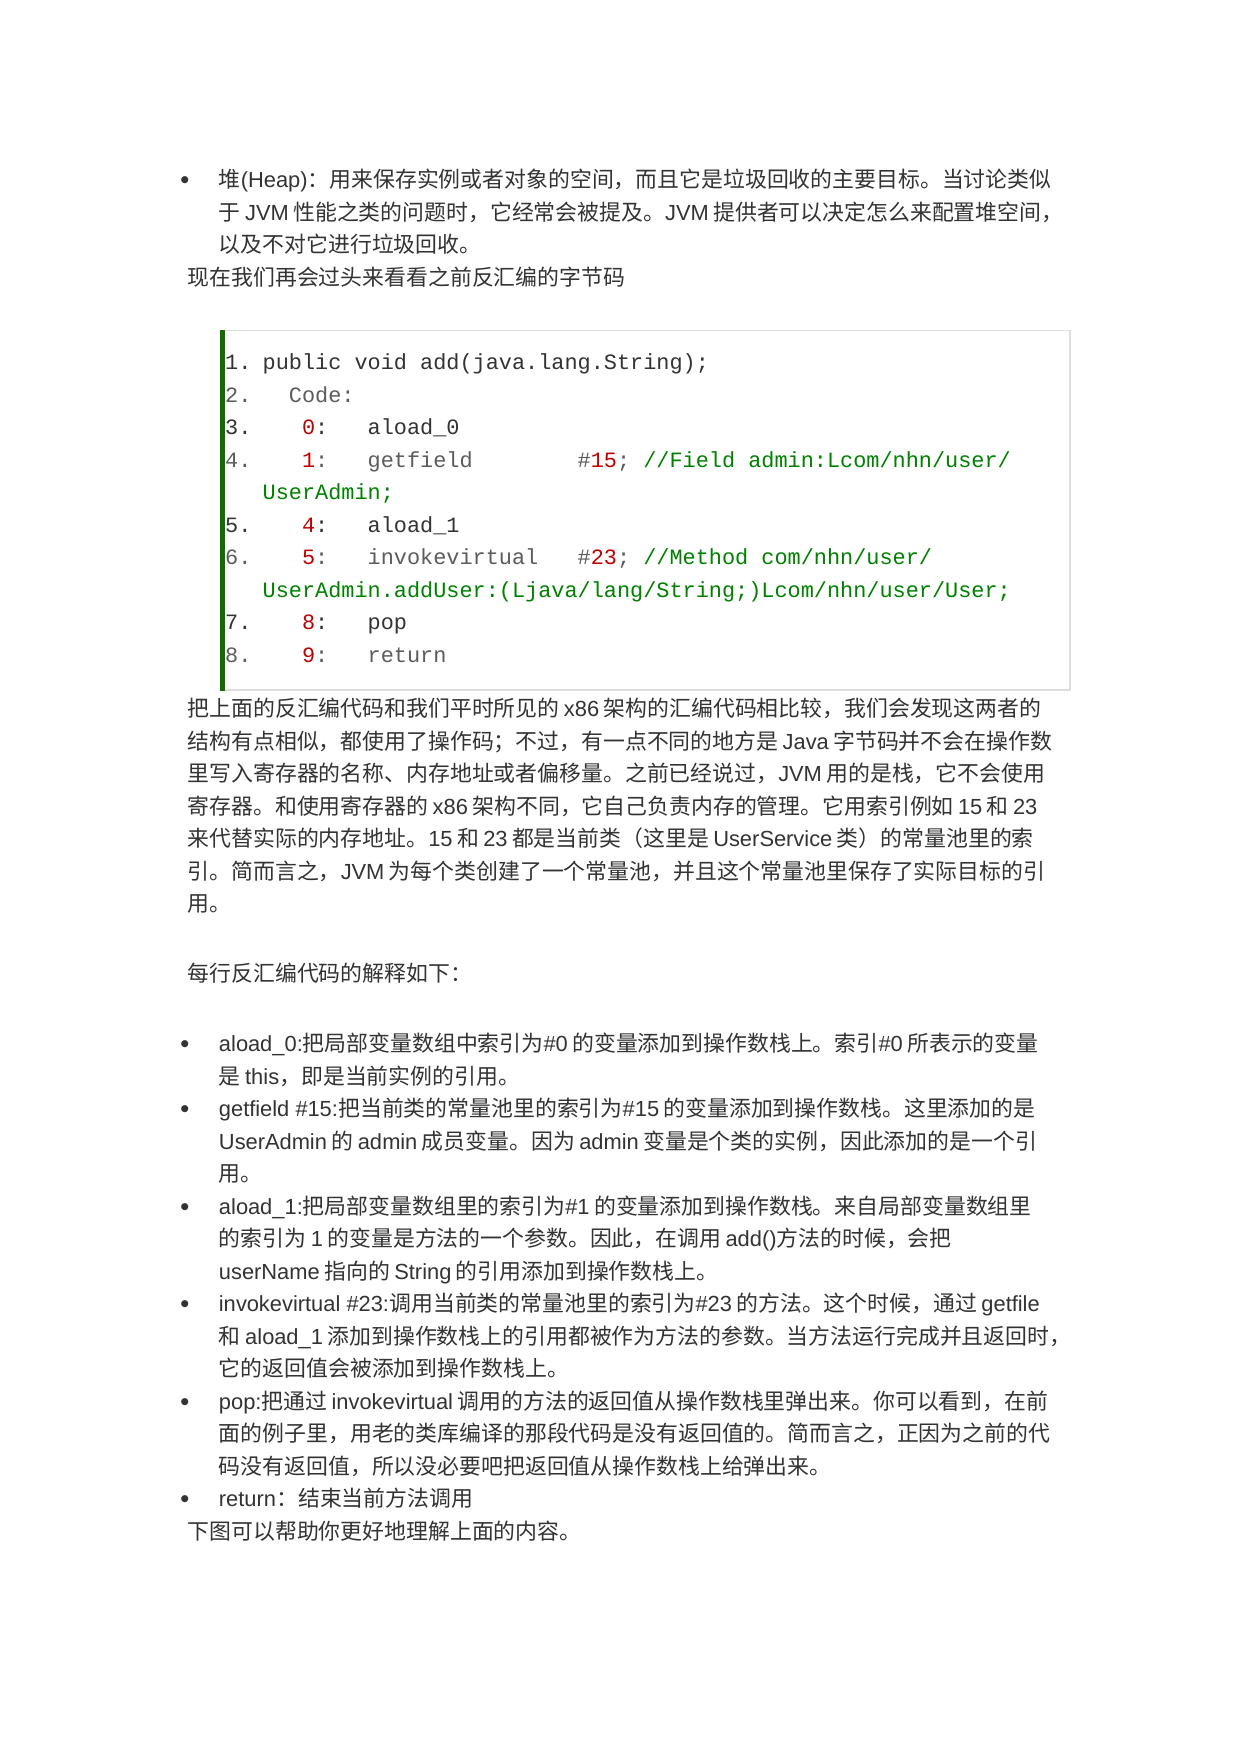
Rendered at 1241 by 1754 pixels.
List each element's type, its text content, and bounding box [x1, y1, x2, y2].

list 4: aload_1 [225, 492, 1069, 524]
list invokevirtual #23:调用当前类的常量池里的索引为#23的方法。这个时候，通过getfile和aload_1添加到操作数栈上的引用都被作为方法的参数。当方法运行完成并且返回时，它的返回值会被添加到操作数栈上。 [181, 1286, 1053, 1383]
list getfield #15:把当前类的常量池里的索引为#15的变量添加到操作数栈。这里添加的是UserAdmin的admin成员变量。因为admin变量是个类的实例，因此添加的是一个引用。 [181, 1091, 1053, 1188]
list aload_1:把局部变量数组里的索引为#1的变量添加到操作数栈。来自局部变量数组里的索引为1的变量是方法的一个参数。因此，在调用add()方法的时候，会把userName指向的String的引用添加到操作数栈上。 [181, 1188, 1053, 1286]
list 堆(Heap)：用来保存实例或者对象的空间，而且它是垃圾回收的主要目标。当讨论类似于JVM性能之类的问题时，它经常会被提及。JVM提供者可以决定怎么来配置堆空间，以及不对它进行垃圾回收。 [181, 162, 1053, 259]
text 现在我们再会过头来看看之前反汇编的字节码 [187, 259, 1053, 292]
list 0: aload_0 [225, 394, 1069, 427]
list Code: [225, 362, 1069, 394]
list public void add(java.lang.String); [225, 331, 1069, 362]
list pop:把通过invokevirtual调用的方法的返回值从操作数栈里弹出来。你可以看到，在前面的例子里，用老的类库编译的那段代码是没有返回值的。简而言之，正因为之前的代码没有返回值，所以没必要吧把返回值从操作数栈上给弹出来。 [181, 1383, 1053, 1481]
list 5: invokevirtual #23; //Method com/nhn/user/UserAdmin.addUser:(Ljava/lang/String;)Lcom/nhn/user/User; [225, 524, 1069, 589]
text 把上面的反汇编代码和我们平时所见的x86架构的汇编代码相比较，我们会发现这两者的结构有点相似，都使用了操作码；不过，有一点不同的地方是Java字节码并不会在操作数里写入寄存器的名称、内存地址或者偏移量。之前已经说过，JVM用的是栈，它不会使用寄存器。和使用寄存器的x86架构不同，它自己负责内存的管理。它用索引例如15和23来代替实际的内存地址。15和23都是当前类（这里是UserService类）的常量池里的索引。简而言之，JVM为每个类创建了一个常量池，并且这个常量池里保存了实际目标的引用。 [187, 691, 1053, 918]
list return：结束当前方法调用 [181, 1481, 1053, 1513]
text 每行反汇编代码的解释如下： [187, 956, 1053, 988]
list 8: pop [225, 589, 1069, 622]
list 1: getfield #15; //Field admin:Lcom/nhn/user/UserAdmin; [225, 427, 1069, 492]
list aload_0:把局部变量数组中索引为#0的变量添加到操作数栈上。索引#0所表示的变量是this，即是当前实例的引用。 [181, 1026, 1053, 1091]
text 下图可以帮助你更好地理解上面的内容。 [187, 1513, 1053, 1546]
list 9: return [225, 622, 1069, 689]
